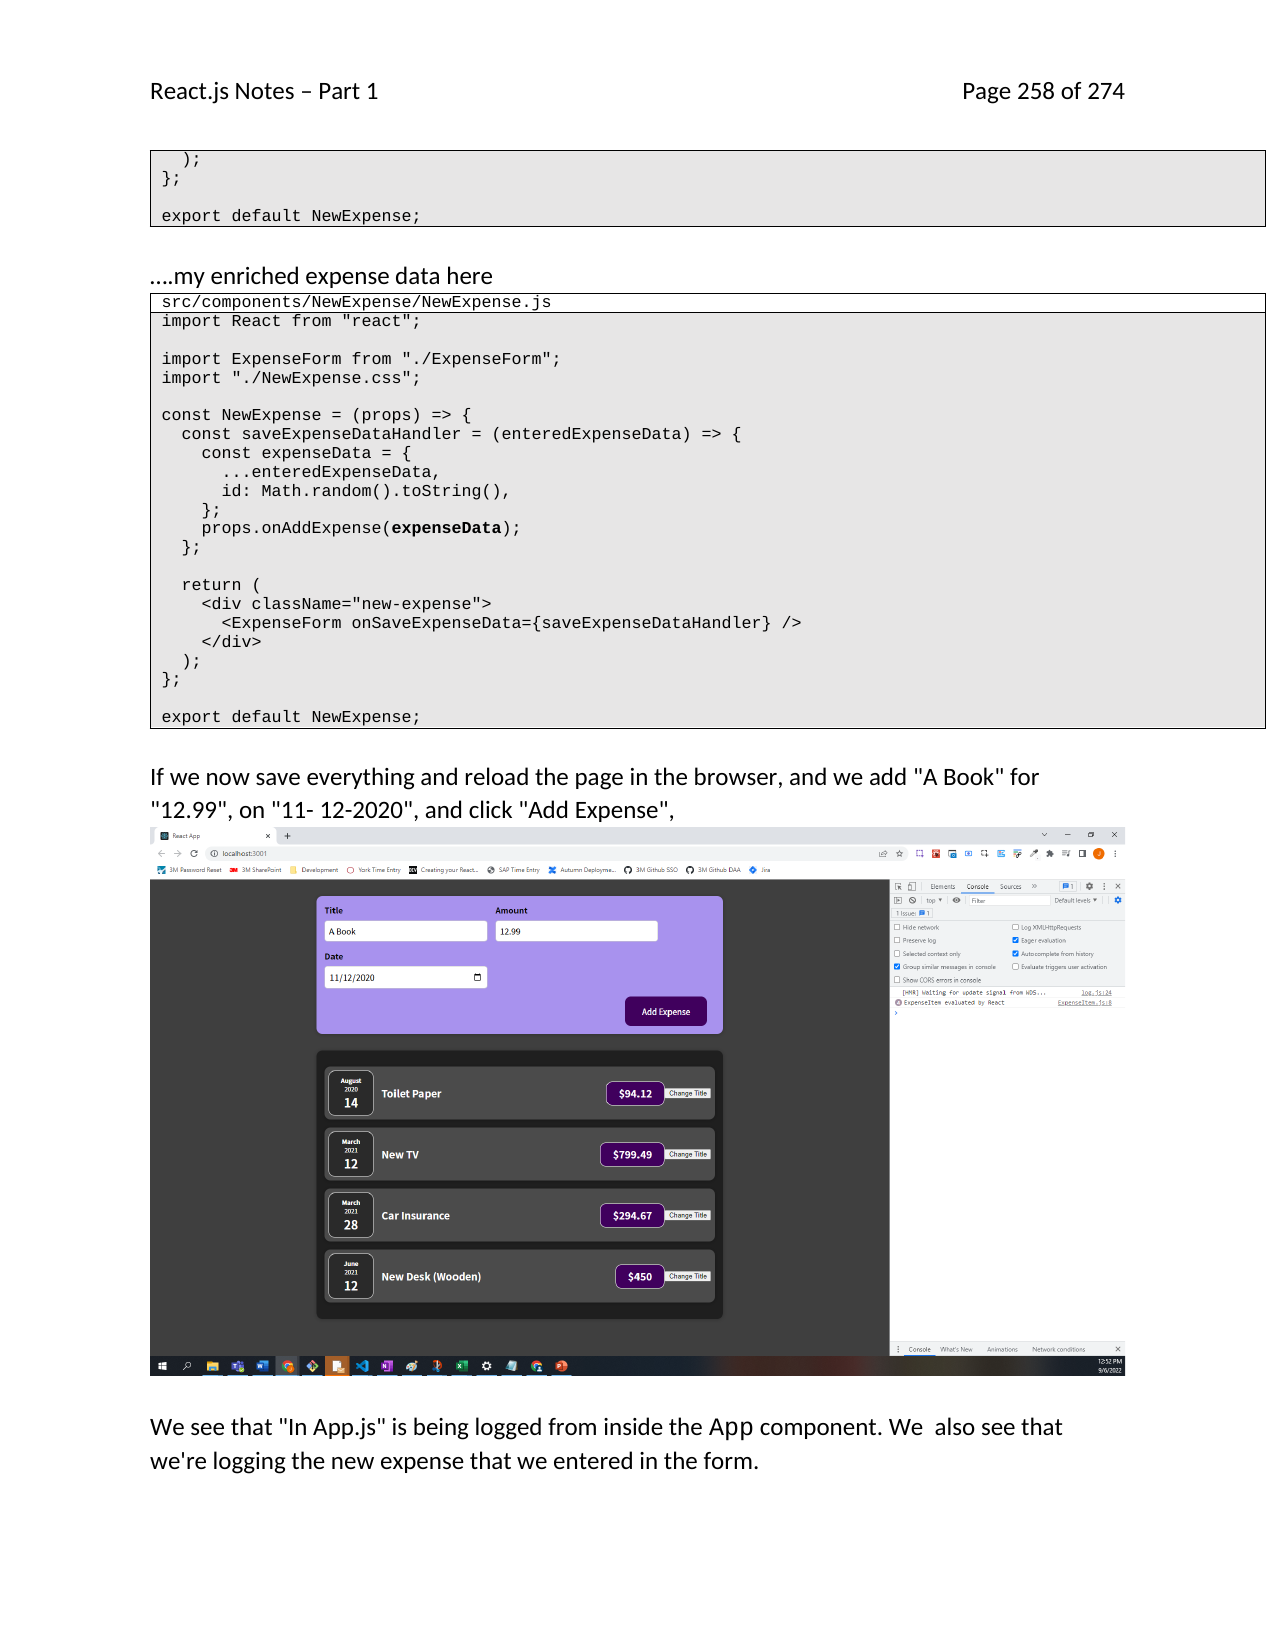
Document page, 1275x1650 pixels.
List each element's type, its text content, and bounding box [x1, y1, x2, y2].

text ….my enriched expense data here [150, 260, 1125, 290]
table_cell import React from "react"; import ExpenseForm from "./ExpenseForm"; import "./NewExpense.css"; const NewExpense = (props) => { const saveExpenseDataHandler = (enteredExpenseData) => { const expenseData = { ...enteredExpenseData, id: Math.random().toString(), }; props.onAddExpense(expenseData); }; return ( <div className="new-expense"> <ExpenseForm onSaveExpenseData={saveExpenseDataHandler} /> </div> ); }; export default NewExpense; [151, 313, 1265, 727]
table_header src/components/NewExpense/NewExpense.js [151, 294, 1265, 312]
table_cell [151, 151, 1265, 226]
text If we now save everything and reload the page in the browser, and we add "A Book" for "12.99", on "11- 12-2020", and click "Add Expense", [150, 761, 1125, 825]
picture [150, 827, 1125, 1376]
text We see that "In App.js" is being logged from inside the App component. We also see that we're logging the new expense that we entered in the form. [150, 1411, 1125, 1476]
